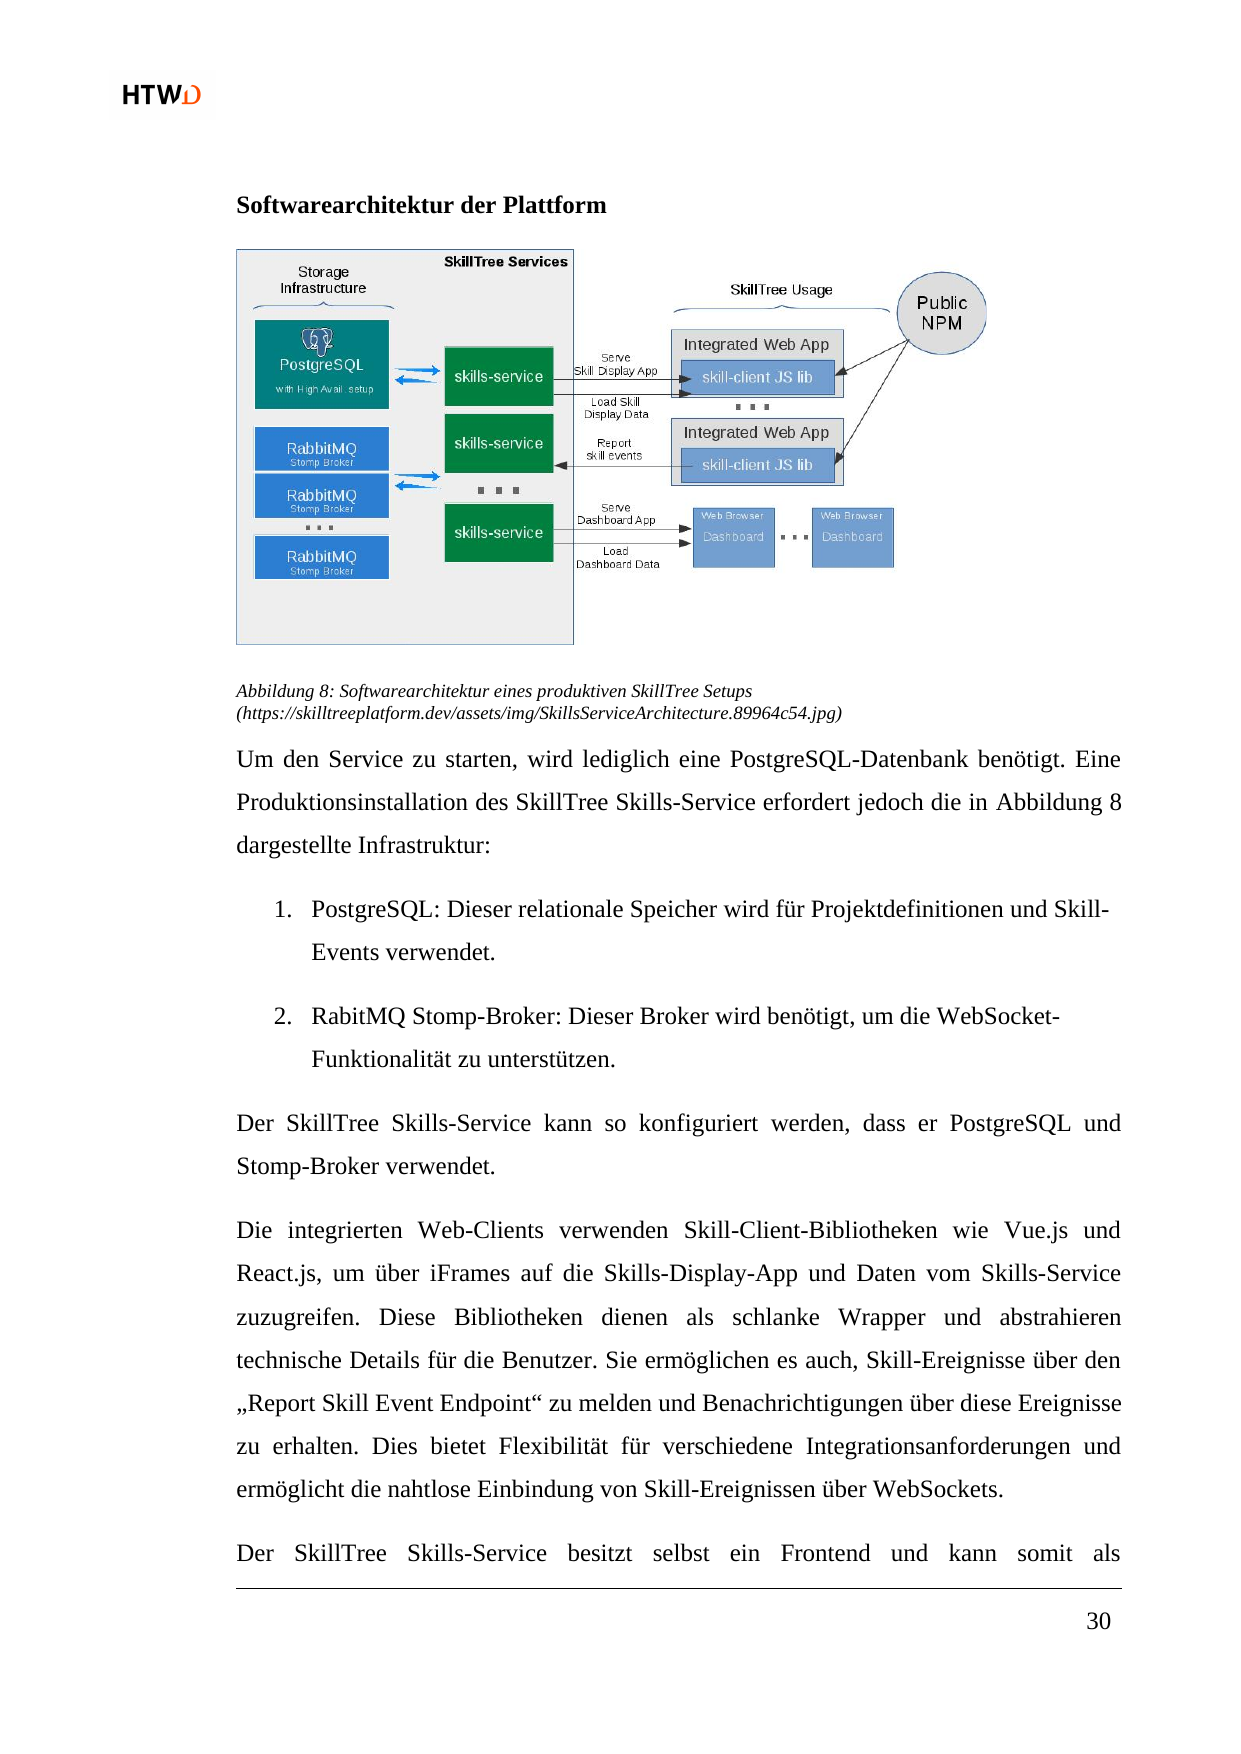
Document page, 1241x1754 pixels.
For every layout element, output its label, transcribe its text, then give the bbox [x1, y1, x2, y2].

picture [236, 249, 987, 645]
list PostgreSQL: Dieser relationale Speicher wird für Projektdefinitionen und Skill-Events verwendet. [274, 894, 1122, 966]
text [236, 1538, 1122, 1567]
text Die integrierten Web-Clients verwenden Skill-Client-Bibliotheken wie Vue.js und React.js, um über iFrames auf die Skills-Display-App und Daten vom Skills-Service zuzugreifen. Diese Bibliotheken dienen als schlanke Wrapper und abstrahieren technische Details für die Benutzer. Sie ermöglichen es auch, Skill-Ereignisse über den „Report Skill Event Endpoint“ zu melden und Benachrichtigungen über diese Ereignisse zu erhalten. Dies bietet Flexibilität für verschiedene Integrationsanforderungen und ermöglicht die nahtlose Einbindung von Skill-Ereignissen über WebSockets. [236, 1215, 1122, 1503]
text Der SkillTree Skills-Service kann so konfiguriert werden, dass er PostgreSQL und Stomp-Broker verwendet. [236, 1108, 1122, 1180]
picture [108, 70, 216, 120]
text Um den Service zu starten, wird lediglich eine PostgreSQL-Datenbank benötigt. Eine Produktionsinstallation des SkillTree Skills-Service erfordert jedoch die in Abbildung 8 dargestellte Infrastruktur: [236, 744, 1122, 859]
list RabitMQ Stomp-Broker: Dieser Broker wird benötigt, um die WebSocket-Funktionalität zu unterstützen. [274, 1001, 1122, 1073]
text Softwarearchitektur der Plattform [236, 190, 1122, 218]
